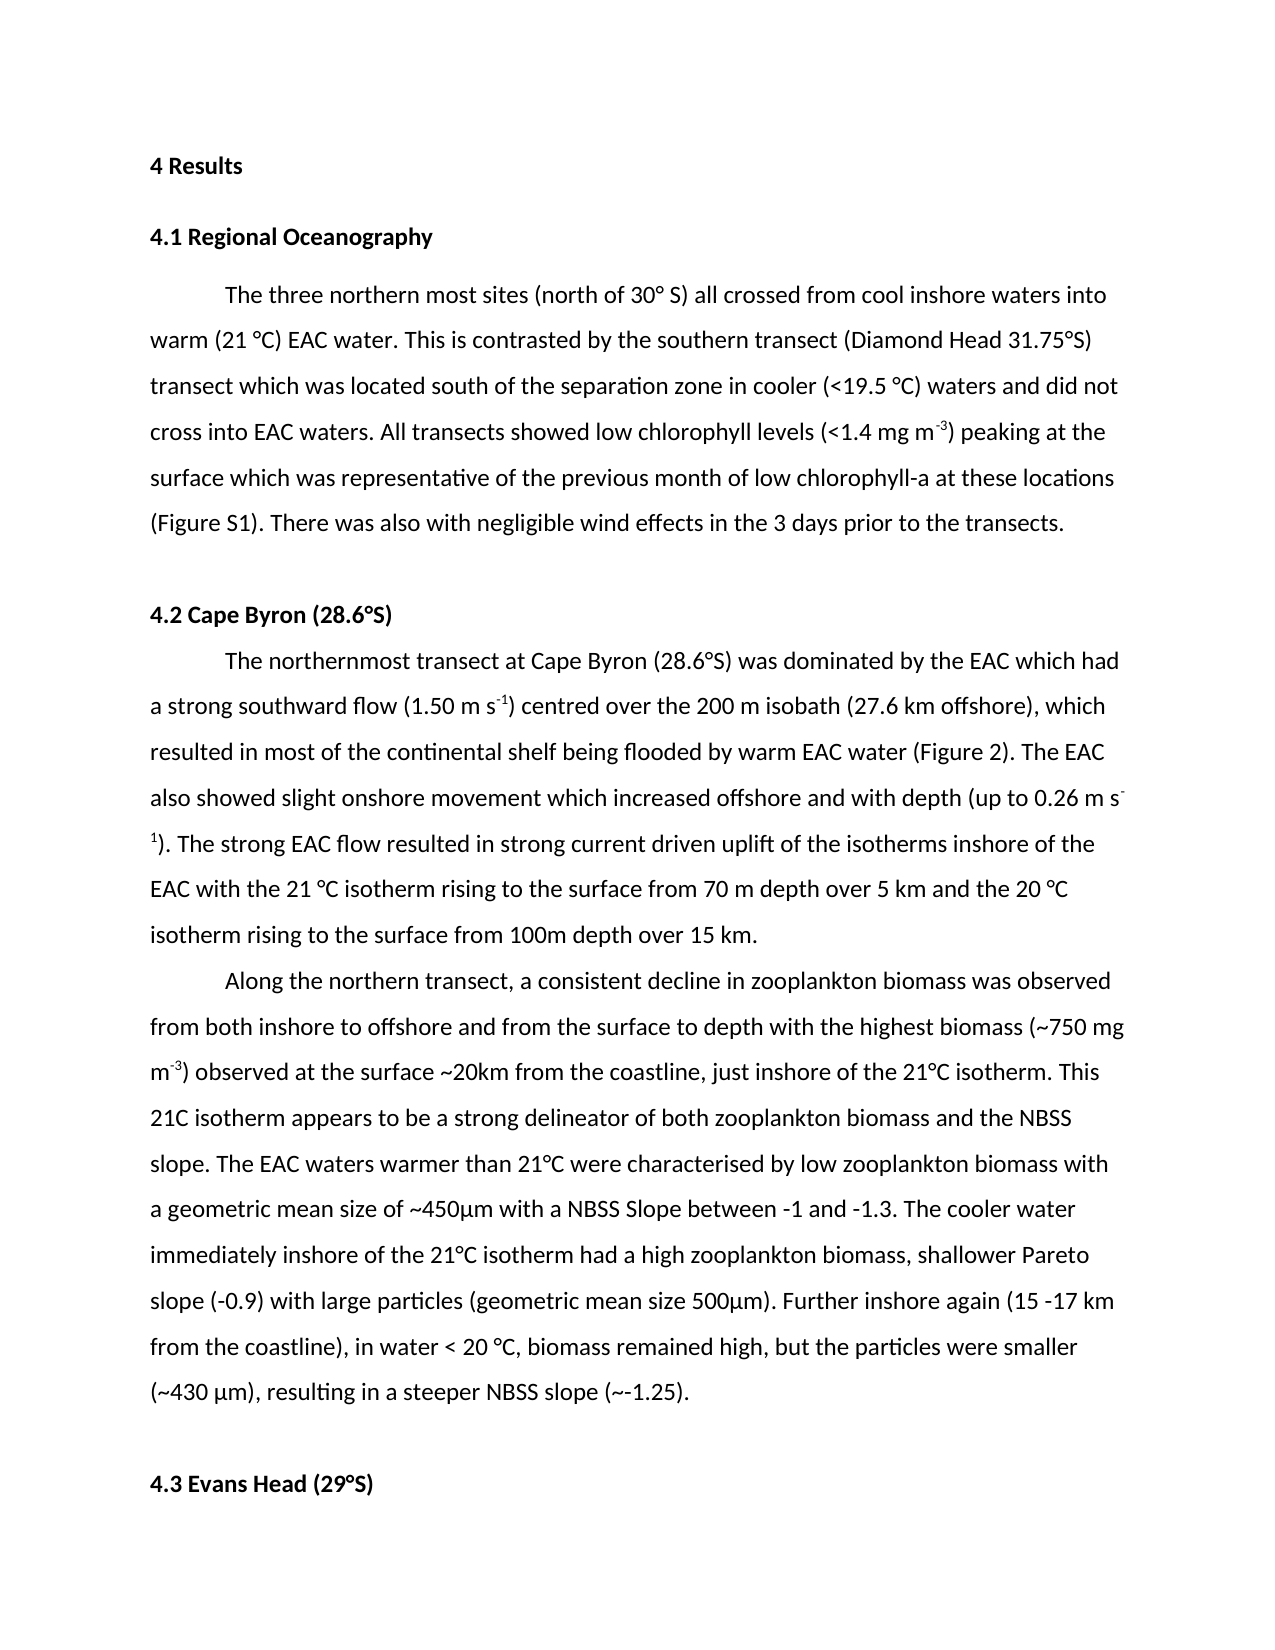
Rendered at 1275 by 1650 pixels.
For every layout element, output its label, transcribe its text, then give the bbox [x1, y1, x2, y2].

subtitle 4 Results [150, 150, 1125, 181]
subtitle 4.1 Regional Oceanography [150, 221, 1125, 251]
text 4.2 Cape Byron (28.6°S) [150, 599, 1125, 629]
text The northernmost transect at Cape Byron (28.6°S) was dominated by the EAC which had a strong southward flow (1.50 m s-1) centred over the 200 m isobath (27.6 km offshore), which resulted in most of the continental shelf being flooded by warm EAC water (Figure 2). The EAC also showed slight onshore movement which increased offshore and with depth (up to 0.26 m s-1). The strong EAC flow resulted in strong current driven uplift of the isotherms inshore of the EAC with the 21 °C isotherm rising to the surface from 70 m depth over 5 km and the 20 °C isotherm rising to the surface from 100m depth over 15 km. [150, 645, 1125, 950]
text Along the northern transect, a consistent decline in zooplankton biomass was observed from both inshore to offshore and from the surface to depth with the highest biomass (~750 mg m-3) observed at the surface ~20km from the coastline, just inshore of the 21°C isotherm. This 21C isotherm appears to be a strong delineator of both zooplankton biomass and the NBSS slope. The EAC waters warmer than 21°C were characterised by low zooplankton biomass with a geometric mean size of ~450µm with a NBSS Slope between -1 and -1.3. The cooler water immediately inshore of the 21°C isotherm had a high zooplankton biomass, shallower Pareto slope (-0.9) with large particles (geometric mean size 500µm). Further inshore again (15 -17 km from the coastline), in water < 20 °C, biomass remained high, but the particles were smaller (~430 µm), resulting in a steeper NBSS slope (~-1.25). [150, 965, 1125, 1407]
text 4.3 Evans Head (29°S) [150, 1468, 1125, 1498]
text The three northern most sites (north of 30° S) all crossed from cool inshore waters into warm (21 °C) EAC water. This is contrasted by the southern transect (Diamond Head 31.75°S) transect which was located south of the separation zone in cooler (<19.5 °C) waters and did not cross into EAC waters. All transects showed low chlorophyll levels (<1.4 mg m-3) peaking at the surface which was representative of the previous month of low chlorophyll-a at these locations (Figure S1). There was also with negligible wind effects in the 3 days prior to the transects. [150, 279, 1125, 538]
